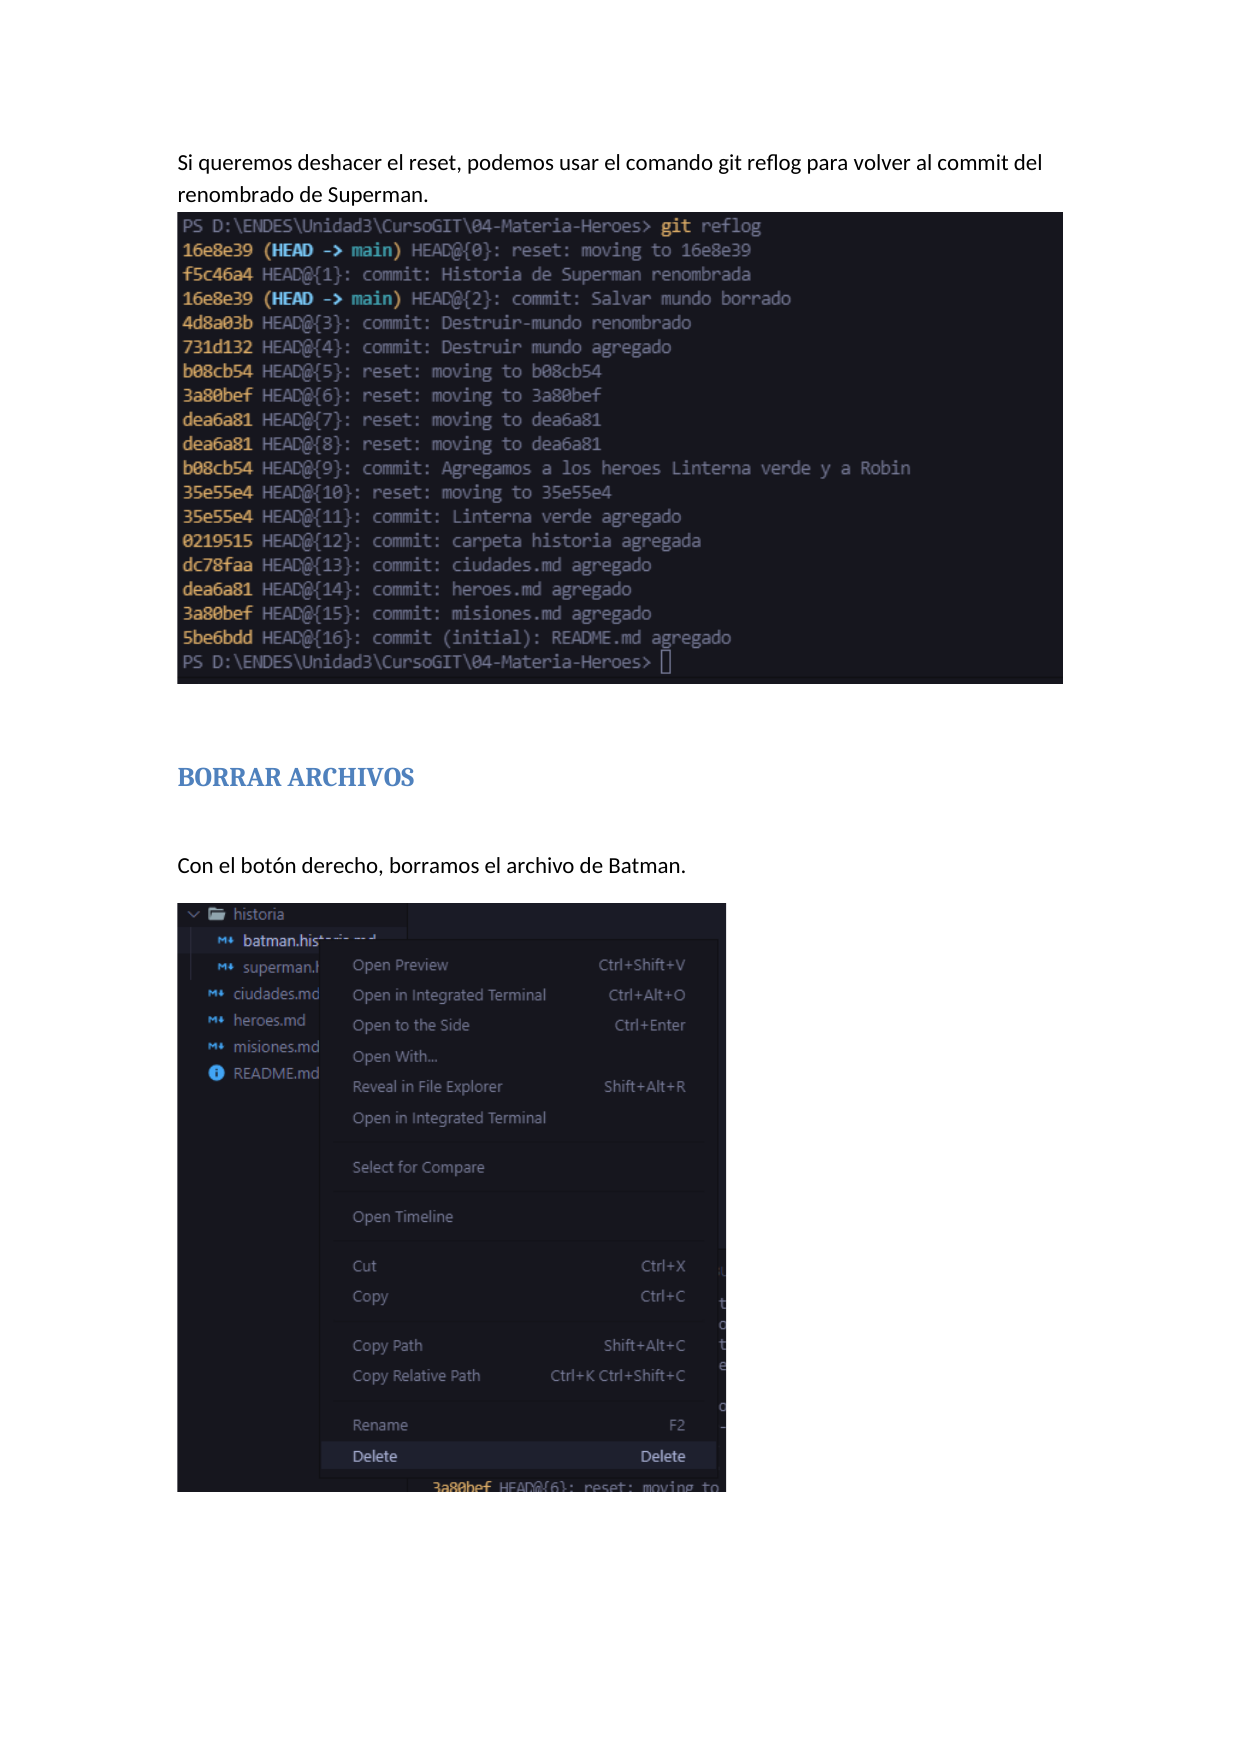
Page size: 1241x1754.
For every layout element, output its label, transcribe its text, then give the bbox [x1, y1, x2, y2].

picture [177, 903, 727, 1492]
text Si queremos deshacer el reset, podemos usar el comando git reflog para volver al commit del renombrado de Superman. [177, 148, 1063, 212]
picture [177, 212, 1063, 684]
subtitle BORRAR ARCHIVOS [177, 762, 1063, 793]
text Con el botón derecho, borramos el archivo de Batman. [177, 851, 1063, 879]
